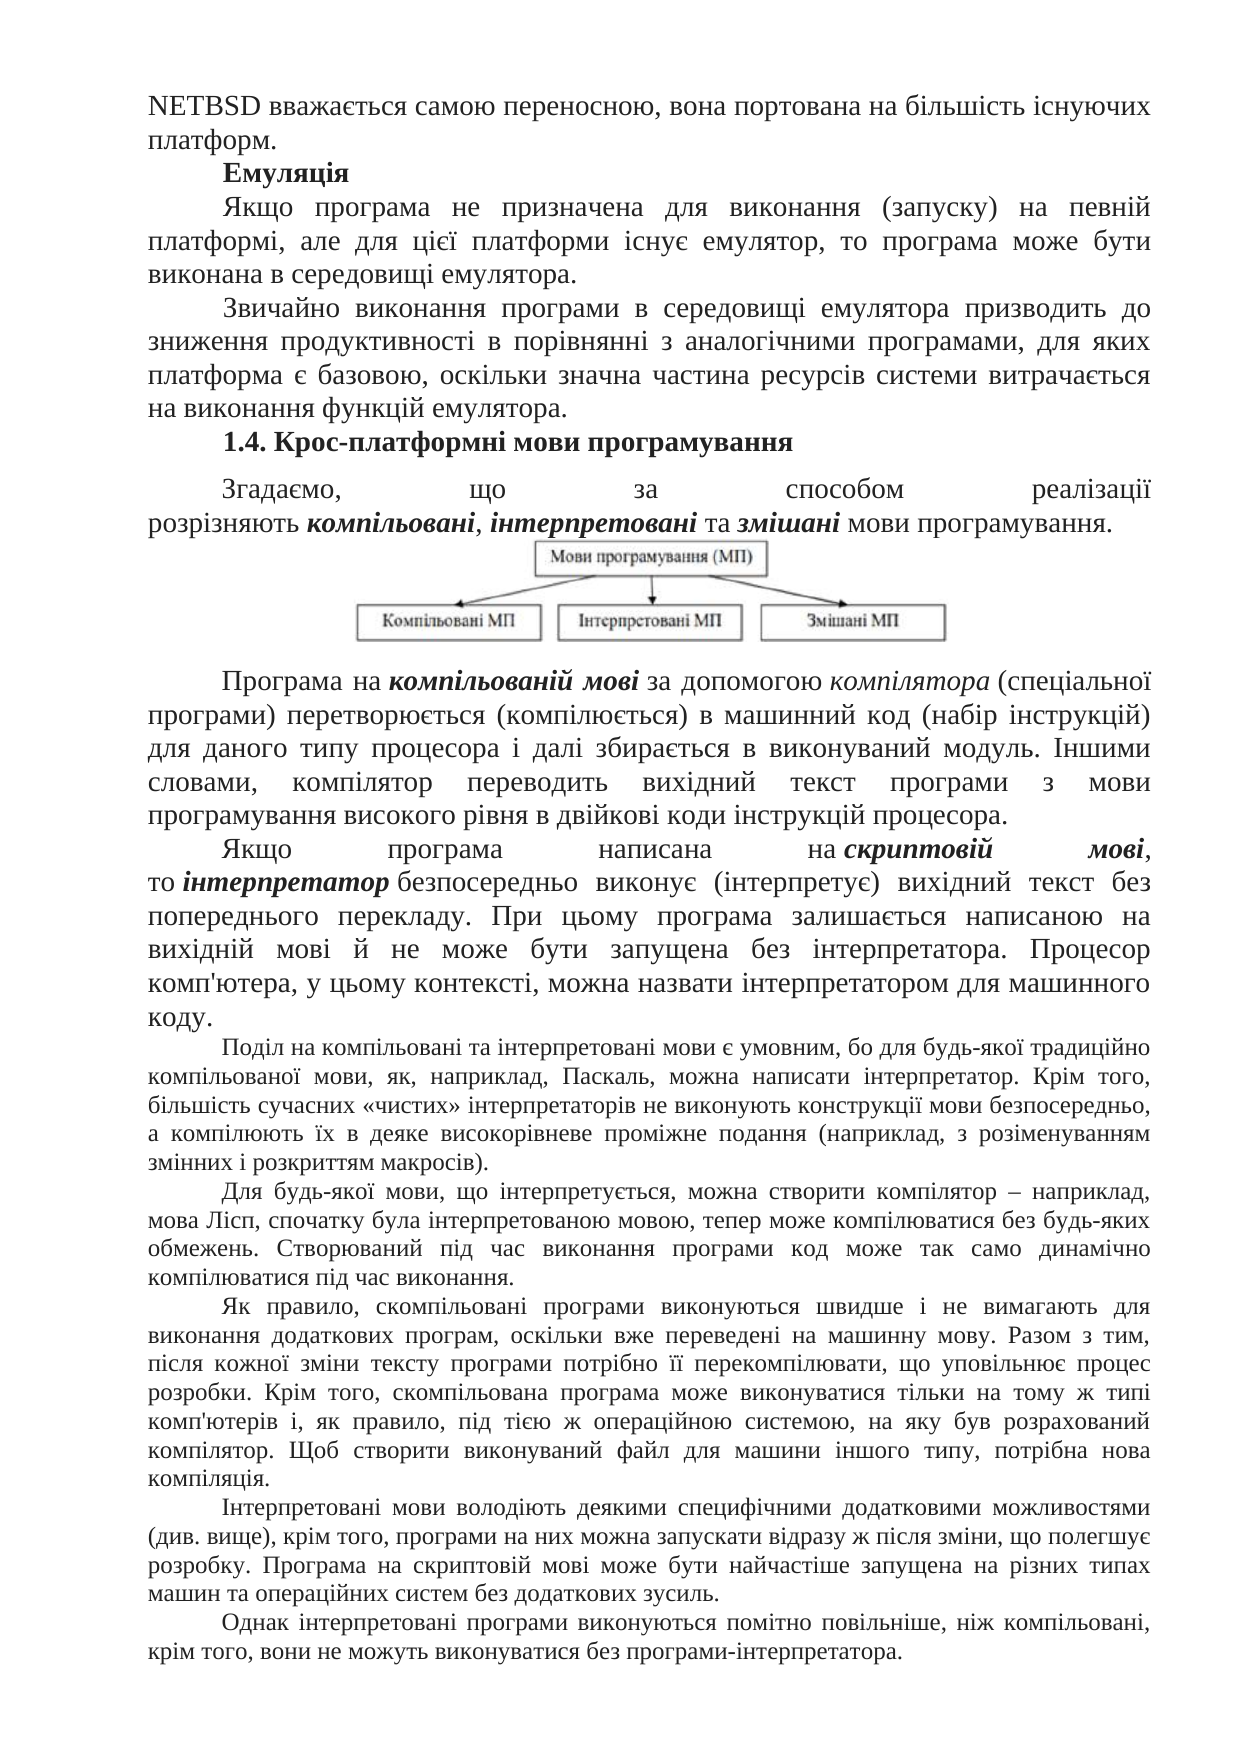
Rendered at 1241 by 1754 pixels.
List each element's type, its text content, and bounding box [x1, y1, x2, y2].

text Для будь-якої мови, що інтерпретується, можна створити компілятор – наприклад, мова Лісп, спочатку була інтерпретованою мовою, тепер може компілюватися без будь-яких обмежень. Створюваний під час виконання програми код може так само динамічно компілюватися під час виконання. [148, 1176, 1152, 1291]
text Звичайно виконання програми в середовищі емулятора призводить до зниження продуктивності в порівнянні з аналогічними програмами, для яких платформа є базовою, оскільки значна частина ресурсів системи витрачається на виконання функцій емулятора. [148, 290, 1152, 424]
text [148, 88, 1152, 156]
text Якщо програма не призначена для виконання (запуску) на певній платформі, але для цієї платформи існує емулятор, то програма може бути виконана в середовищі емулятора. [148, 189, 1152, 290]
text Програма на компільованій мові за допомогою компілятора (спеціальної програми) перетворюється (компілюється) в машинний код (набір інструкцій) для даного типу процесора і далі збирається в виконуваний модуль. Іншими словами, компілятор переводить вихідний текст програми з мови програмування високого рівня в двійкові коди інструкцій процесора. [148, 663, 1152, 831]
text Поділ на компільовані та інтерпретовані мови є умовним, бо для будь-якої традиційно компільованої мови, як, наприклад, Паскаль, можна написати інтерпретатор. Крім того, більшість сучасних «чистих» інтерпретаторів не виконують конструкції мови безпосередньо, а компілюють їх в деяке високорівневе проміжне подання (наприклад, з розіменуванням змінних і розкриттям макросів). [148, 1032, 1152, 1176]
text Інтерпретовані мови володіють деякими специфічними додатковими можливостями (див. вище), крім того, програми на них можна запускати відразу ж після зміни, що полегшує розробку. Програма на скриптовій мові може бути найчастіше запущена на різних типах машин та операційних систем без додаткових зусиль. [148, 1492, 1152, 1607]
text Згадаємо, що за способом реалізації розрізняють компільовані, інтерпретовані та змішані мови програмування. [148, 472, 1152, 539]
text Якщо програма написана на скриптовій мові, то інтерпретатор безпосередньо виконує (інтерпретує) вихідний текст без попереднього перекладу. При цьому програма залишається написаною на вихідній мові й не може бути запущена без інтерпретатора. Процесор комп'ютера, у цьому контексті, можна назвати інтерпретатором для машинного коду. [148, 831, 1152, 1032]
text 1.4. Крос-платформні мови програмування [148, 424, 1152, 457]
text Однак інтерпретовані програми виконуються помітно повільніше, ніж компільовані, крім того, вони не можуть виконуватися без програми-інтерпретатора. [148, 1607, 1152, 1665]
text Емуляція [148, 156, 1152, 189]
text Як правило, скомпільовані програми виконуються швидше і не вимагають для виконання додаткових програм, оскільки вже переведені на машинну мову. Разом з тим, після кожної зміни тексту програми потрібно її перекомпілювати, що уповільнює процес розробки. Крім того, скомпільована програма може виконуватися тільки на тому ж типі комп'ютерів і, як правило, під тією ж операційною системою, на яку був розрахований компілятор. Щоб створити виконуваний файл для машини іншого типу, потрібна нова компіляція. [148, 1291, 1152, 1492]
picture [348, 538, 951, 645]
